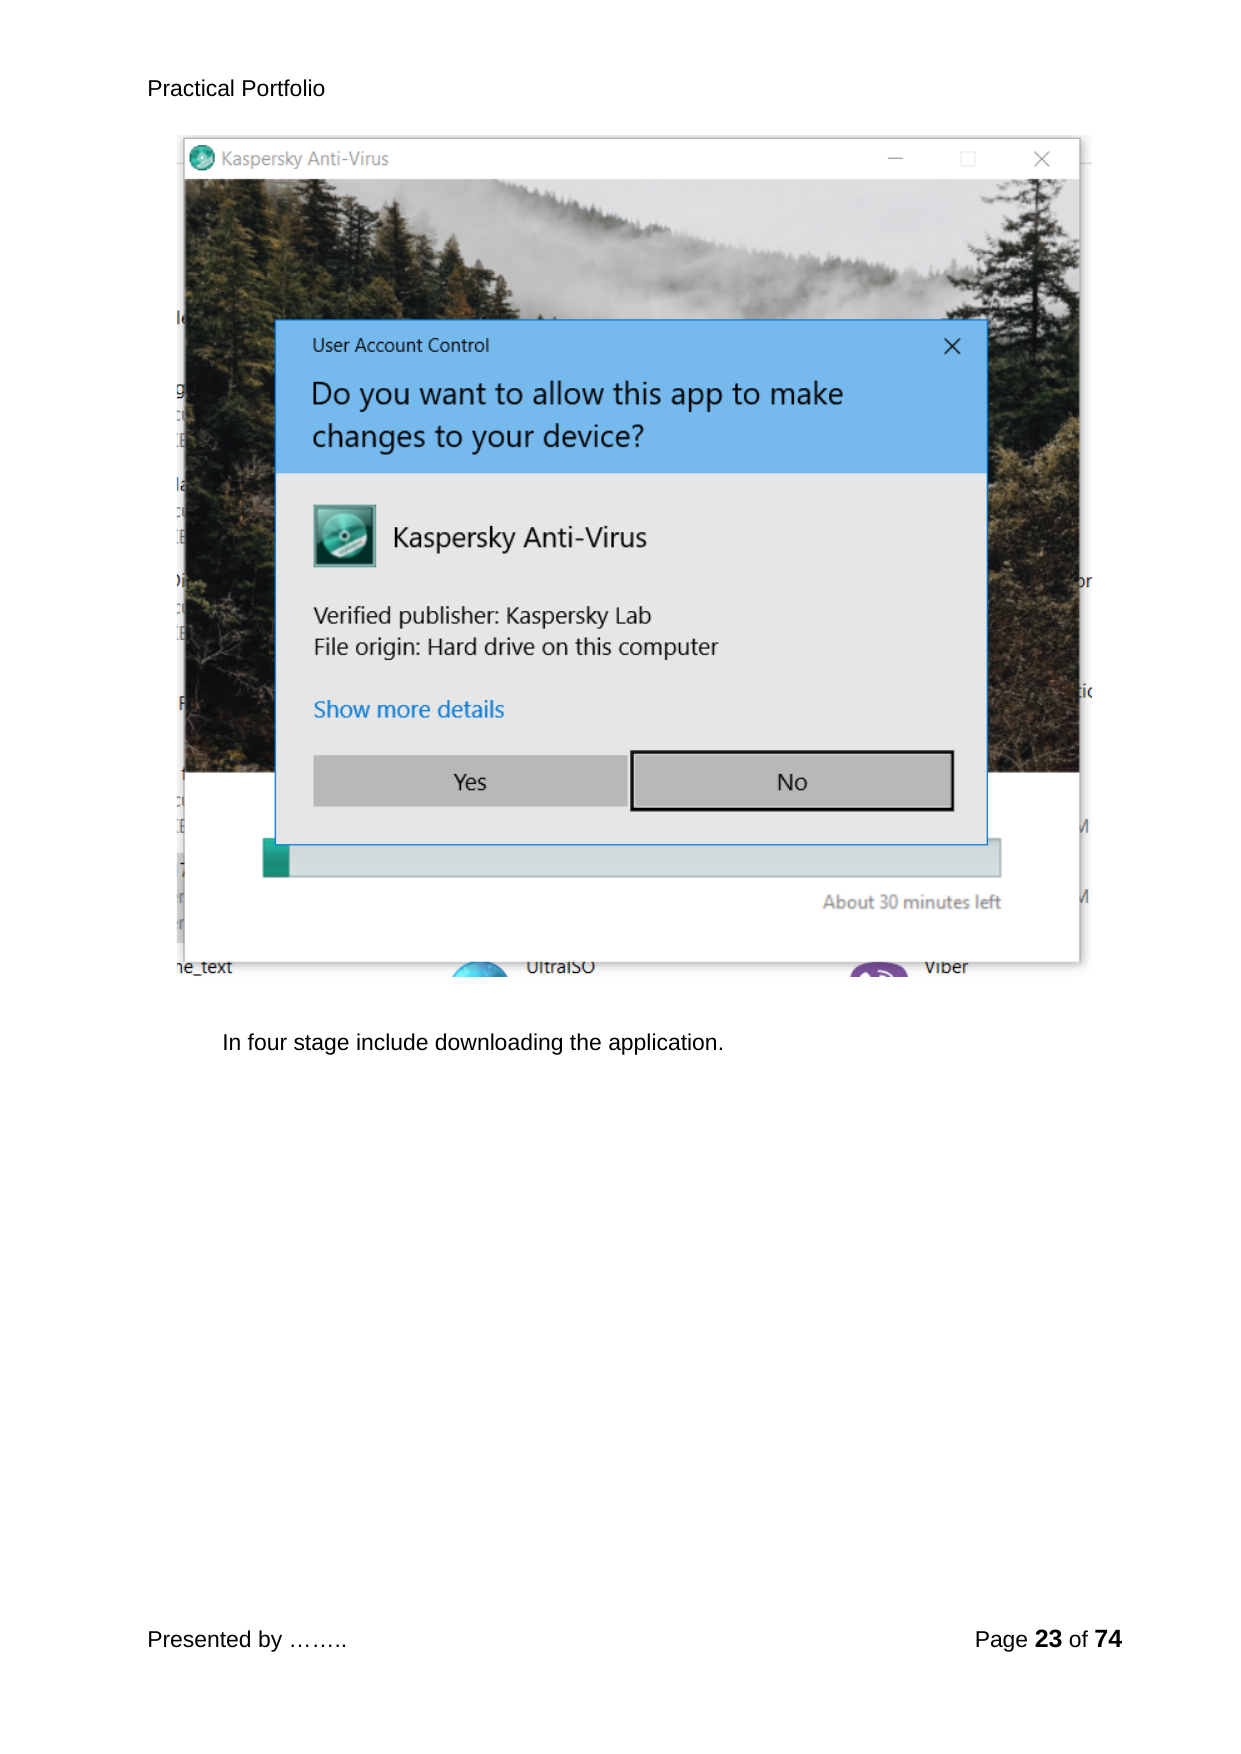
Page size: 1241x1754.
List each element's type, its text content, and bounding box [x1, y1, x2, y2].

picture [176, 135, 1092, 977]
text In four stage include downloading the application. [147, 1029, 1122, 1055]
